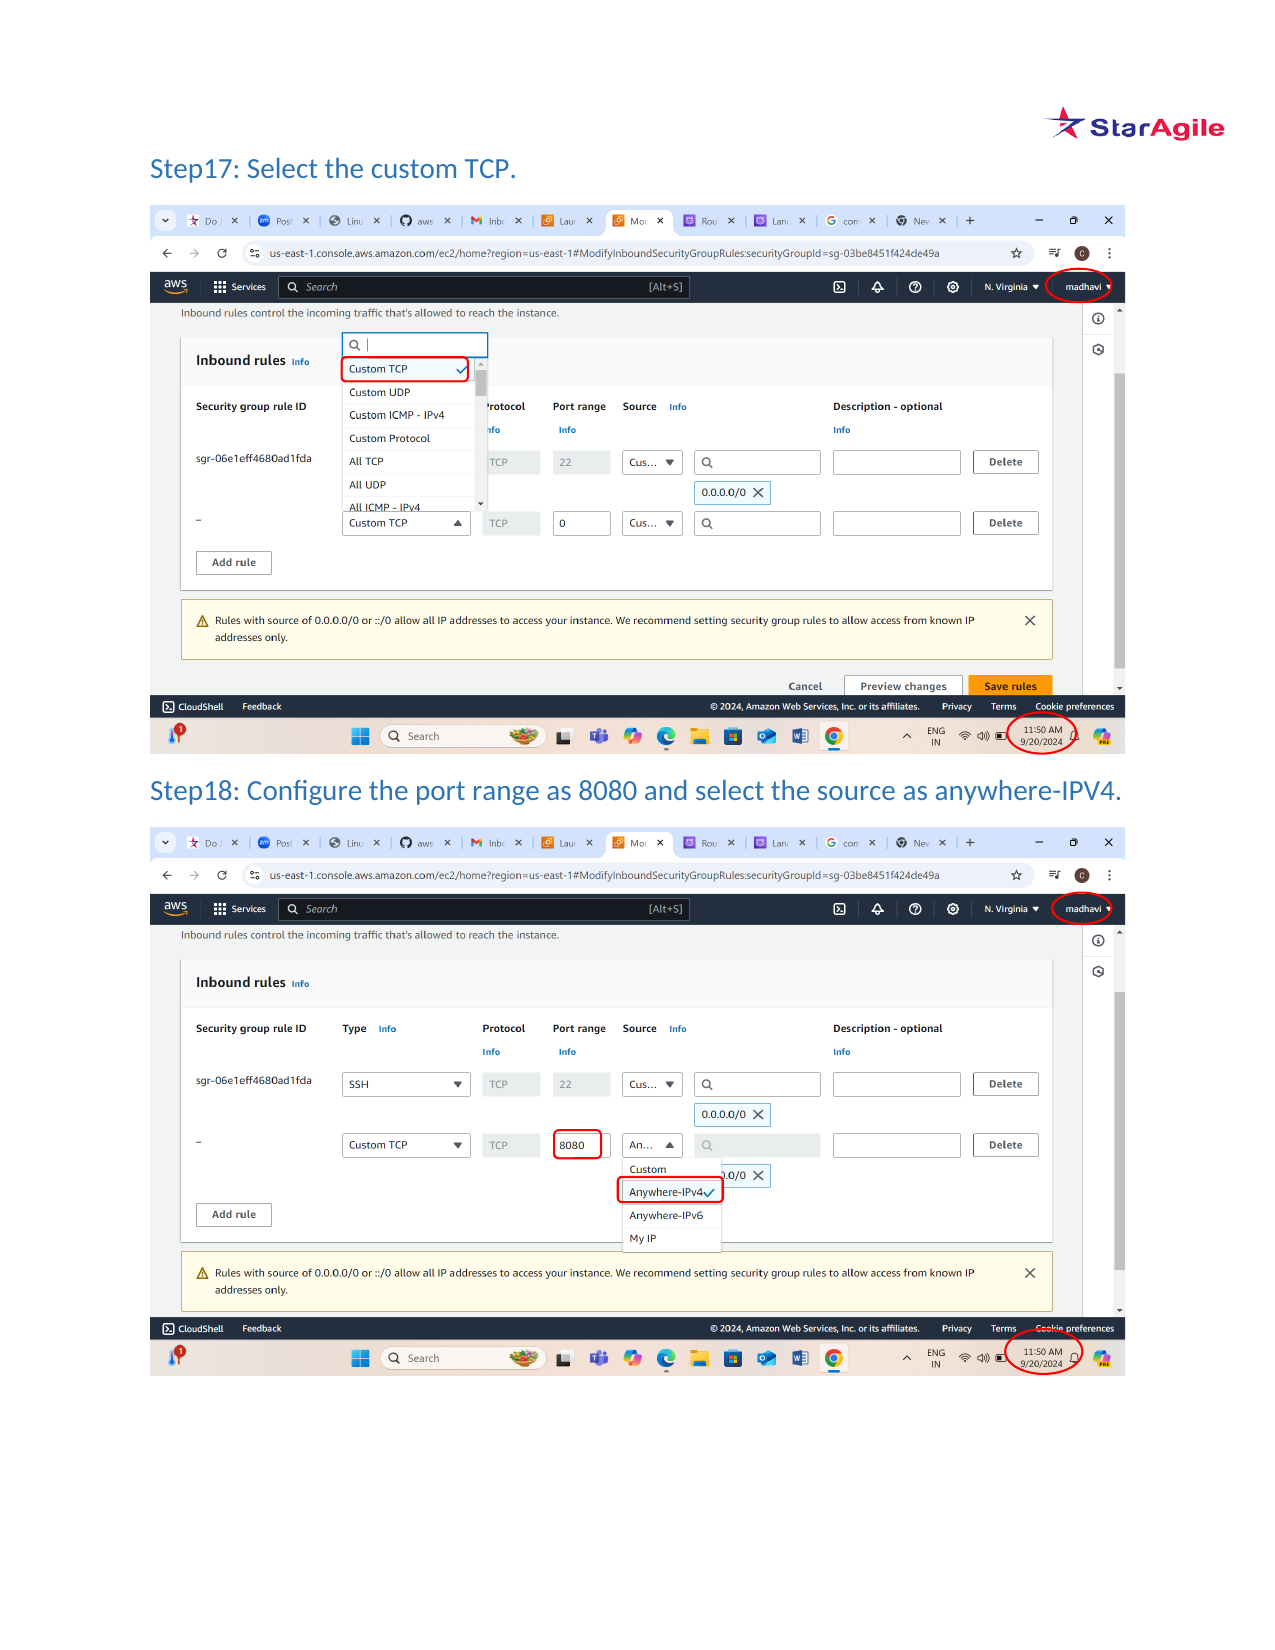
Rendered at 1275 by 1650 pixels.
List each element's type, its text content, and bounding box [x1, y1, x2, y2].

text Step18: Configure the port range as 8080 and select the source as anywhere-IPV4. [150, 772, 1125, 808]
picture [150, 827, 1125, 1376]
text Step17: Select the custom TCP. [150, 150, 1033, 186]
picture [1033, 56, 1236, 203]
picture [150, 205, 1125, 754]
picture [1007, 1331, 1081, 1372]
picture [1009, 714, 1074, 752]
